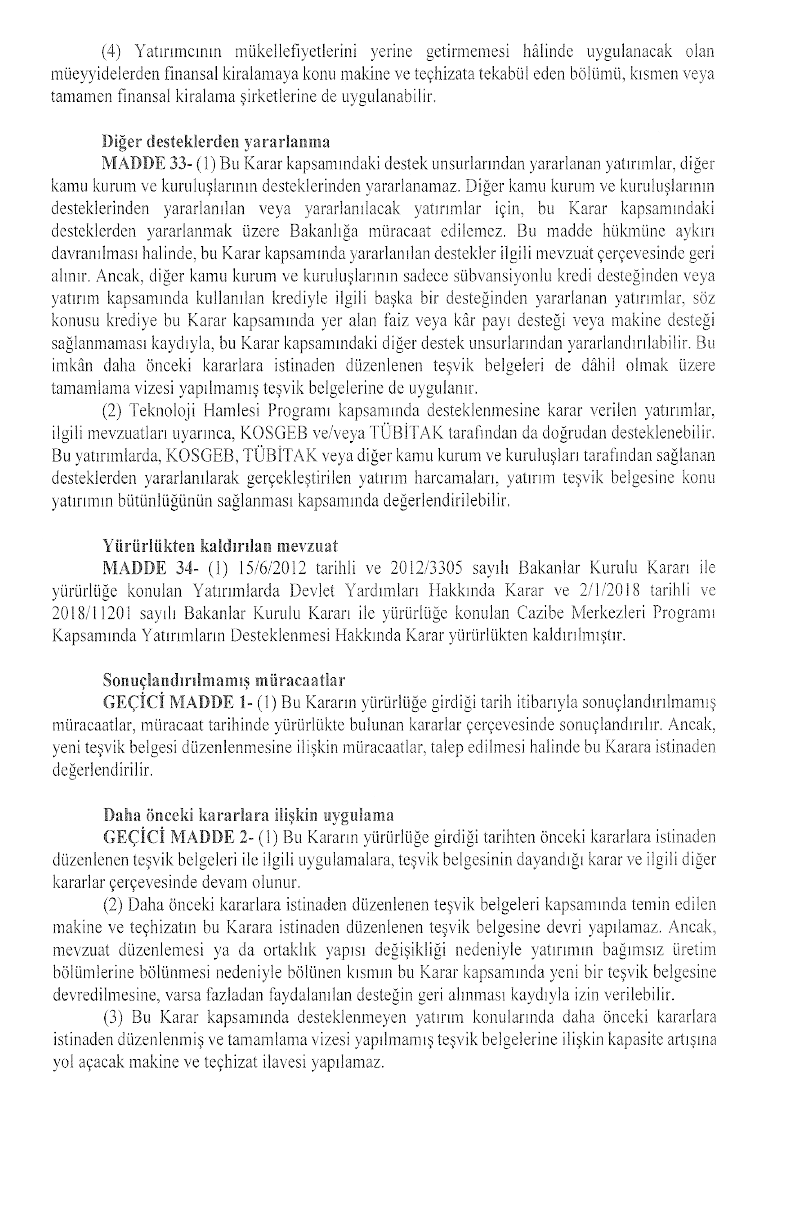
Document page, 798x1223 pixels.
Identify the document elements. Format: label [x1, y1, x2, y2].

picture [42, 43, 717, 1072]
